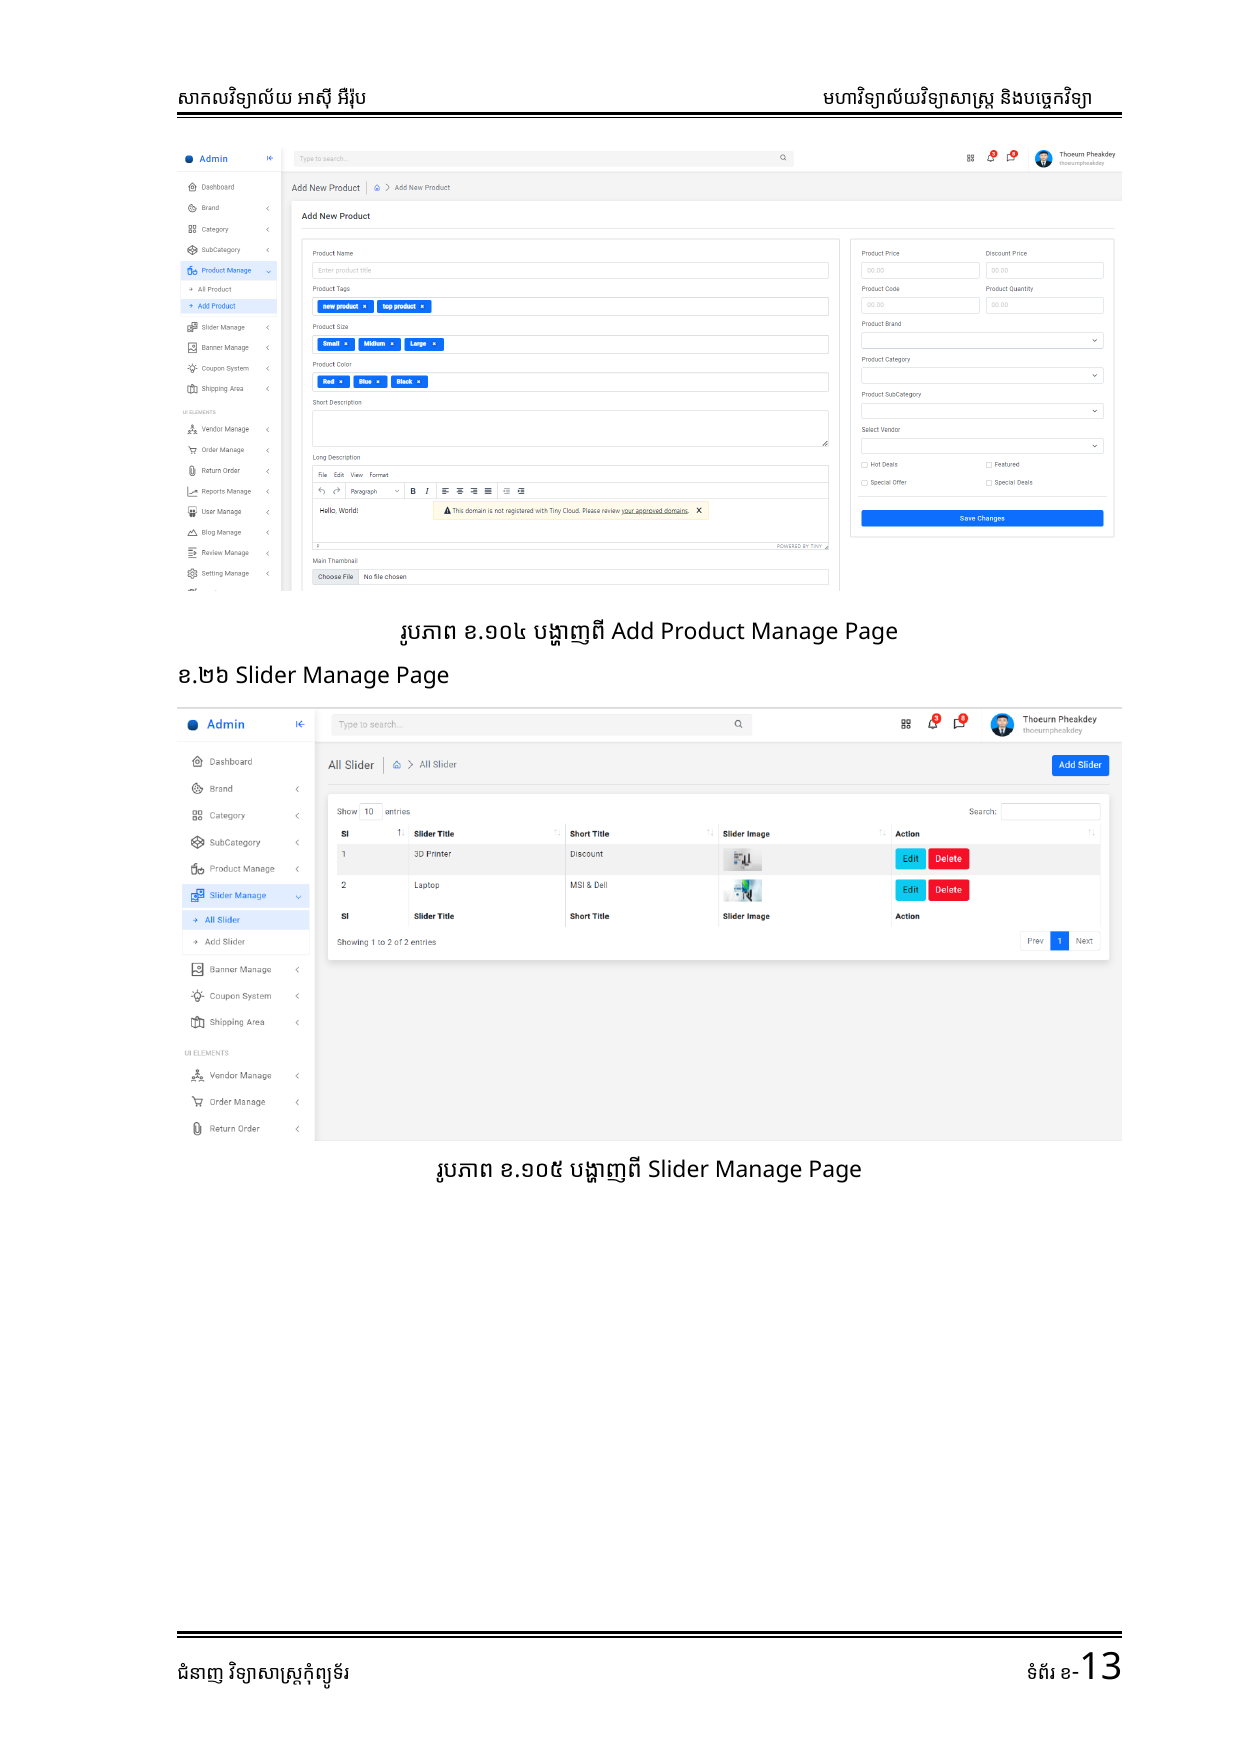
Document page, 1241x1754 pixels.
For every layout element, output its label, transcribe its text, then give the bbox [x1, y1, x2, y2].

picture [177, 147, 1122, 591]
text រូបភាព ខ.១០៥ បង្ហាញពី Slider Manage Page [177, 1141, 1122, 1184]
text រូបភាព ខ.១០៤ បង្ហាញពី Add Product Manage Page [177, 615, 1122, 646]
text ខ.២៦ Slider Manage Page [177, 659, 1122, 690]
picture [177, 707, 1122, 1141]
